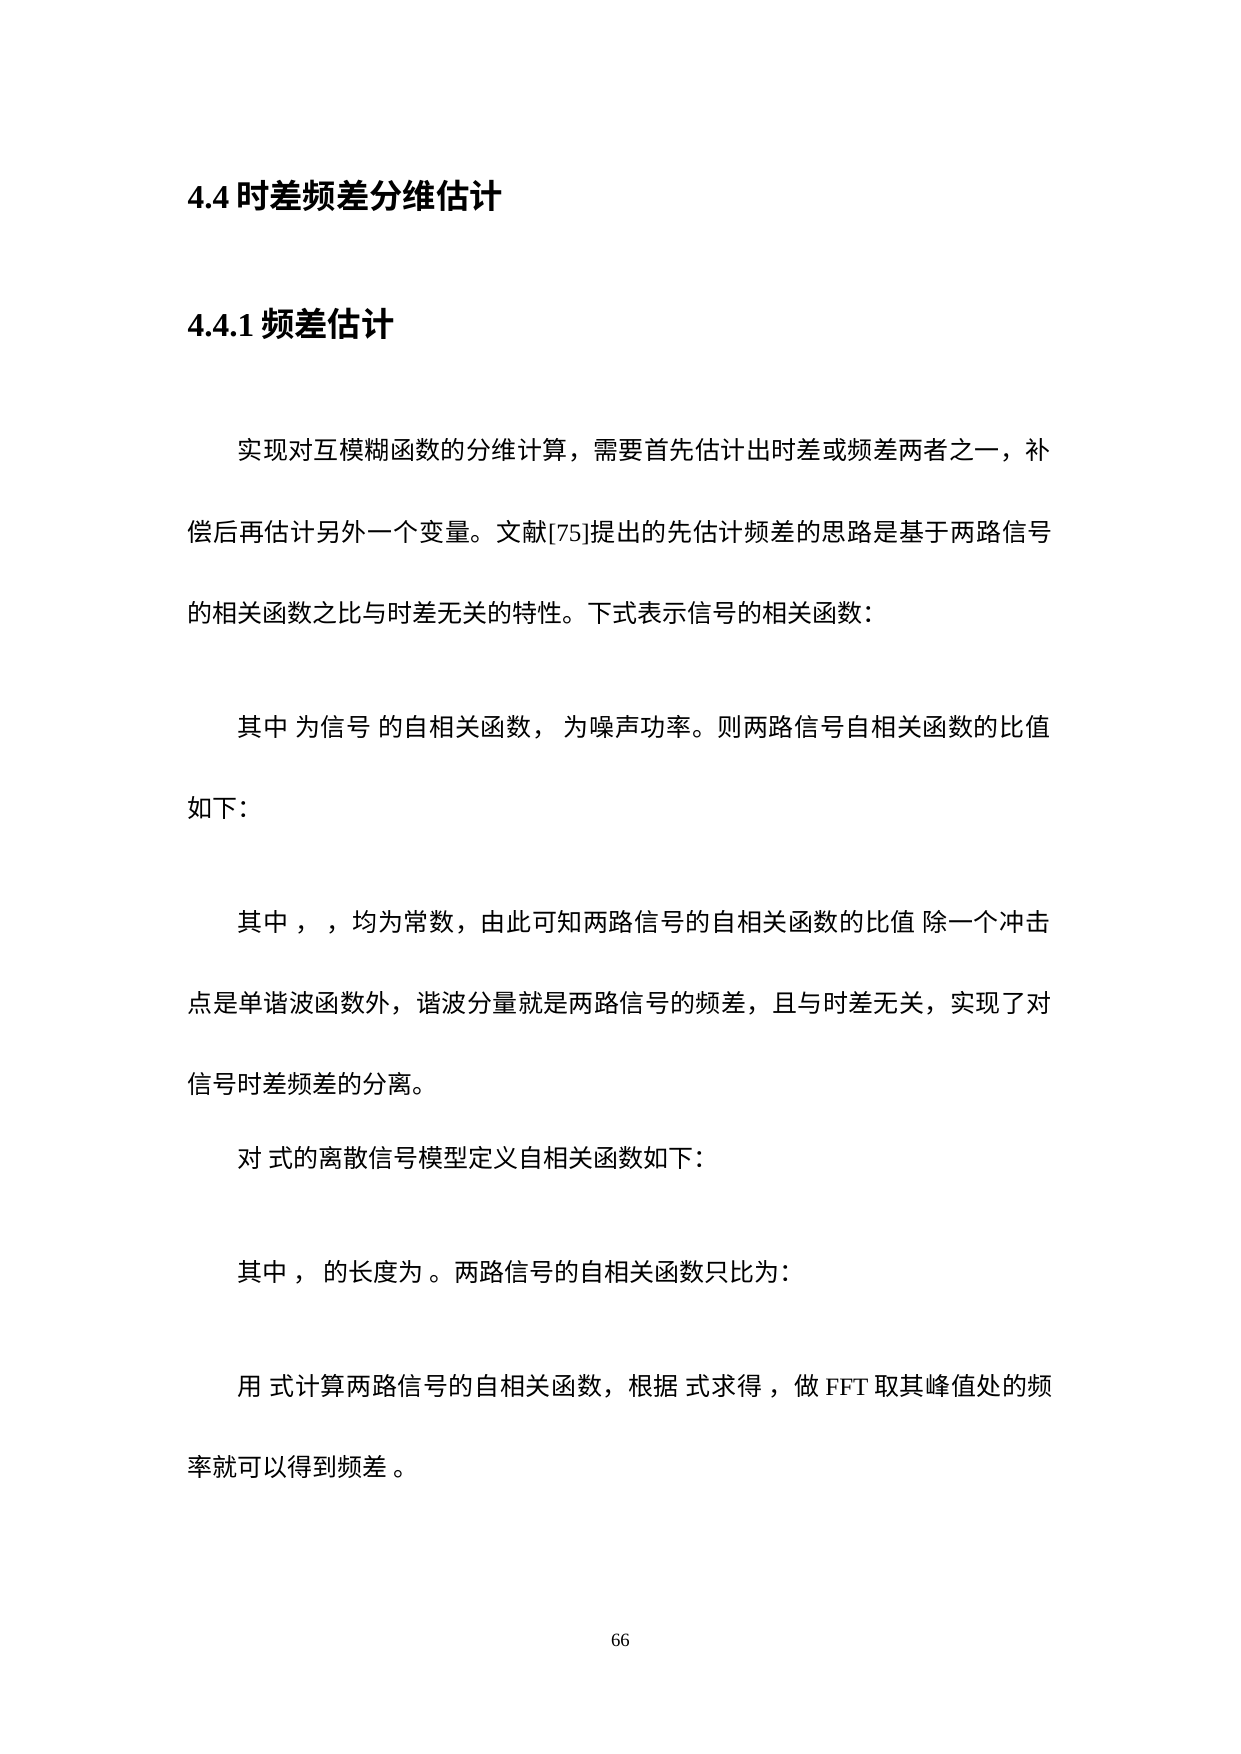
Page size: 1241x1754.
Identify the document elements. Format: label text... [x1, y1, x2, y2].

text 实现对互模糊函数的分维计算，需要首先估计出时差或频差两者之一，补偿后再估计另外一个变量。文献[75]提出的先估计频差的思路是基于两路信号的相关函数之比与时差无关的特性。下式表示信号的相关函数： [187, 416, 1053, 644]
text 其中 为信号 的自相关函数， 为噪声功率。则两路信号自相关函数的比值如下： [187, 693, 1053, 839]
subtitle 4.4.1频差估计 [187, 289, 1053, 354]
text 其中 ， ，均为常数，由此可知两路信号的自相关函数的比值 除一个冲击点是单谐波函数外，谐波分量就是两路信号的频差，且与时差无关，实现了对信号时差频差的分离。 [187, 888, 1053, 1115]
text 用 式计算两路信号的自相关函数，根据 式求得 ，做FFT取其峰值处的频率就可以得到频差 。 [187, 1352, 1053, 1498]
subtitle 4.4时差频差分维估计 [187, 162, 1053, 227]
text 对 式的离散信号模型定义自相关函数如下： [187, 1124, 1053, 1189]
text 其中 ， 的长度为 。两路信号的自相关函数只比为： [187, 1238, 1053, 1303]
